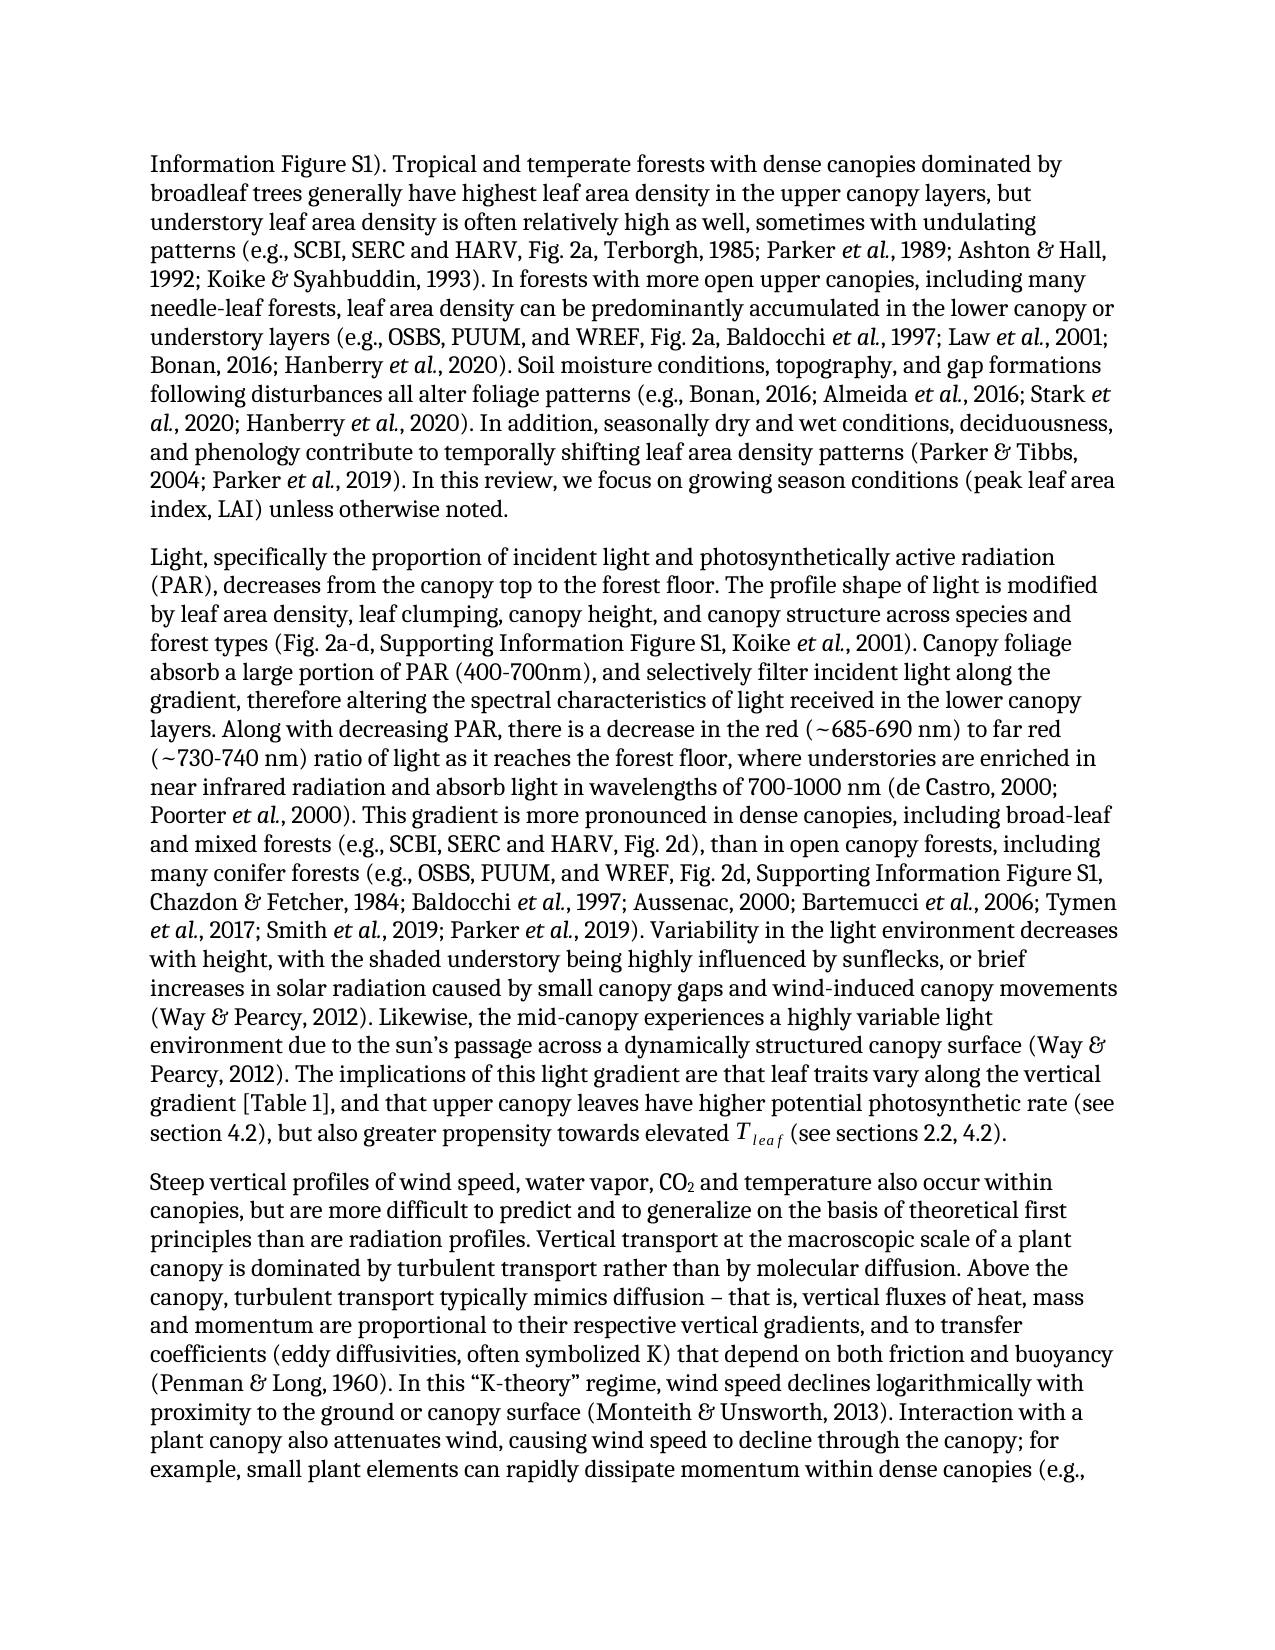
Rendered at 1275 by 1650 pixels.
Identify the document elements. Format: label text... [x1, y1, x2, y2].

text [150, 150, 1125, 524]
text Light, specifically the proportion of incident light and photosynthetically active radiation (PAR), decreases from the canopy top to the forest floor. The profile shape of light is modified by leaf area density, leaf clumping, canopy height, and canopy structure across species and forest types (Fig. 2a-d, Supporting Information Figure S1, Koike et al., 2001). Canopy foliage absorb a large portion of PAR (400-700nm), and selectively filter incident light along the gradient, therefore altering the spectral characteristics of light received in the lower canopy layers. Along with decreasing PAR, there is a decrease in the red (~685-690 nm) to far red (~730-740 nm) ratio of light as it reaches the forest floor, where understories are enriched in near infrared radiation and absorb light in wavelengths of 700-1000 nm (de Castro, 2000; Poorter et al., 2000). This gradient is more pronounced in dense canopies, including broad-leaf and mixed forests (e.g., SCBI, SERC and HARV, Fig. 2d), than in open canopy forests, including many conifer forests (e.g., OSBS, PUUM, and WREF, Fig. 2d, Supporting Information Figure S1, Chazdon & Fetcher, 1984; Baldocchi et al., 1997; Aussenac, 2000; Bartemucci et al., 2006; Tymen et al., 2017; Smith et al., 2019; Parker et al., 2019). Variability in the light environment decreases with height, with the shaded understory being highly influenced by sunflecks, or brief increases in solar radiation caused by small canopy gaps and wind-induced canopy movements (Way & Pearcy, 2012). Likewise, the mid-canopy experiences a highly variable light environment due to the sun’s passage across a dynamically structured canopy surface (Way & Pearcy, 2012). The implications of this light gradient are that leaf traits vary along the vertical gradient [Table 1], and that upper canopy leaves have higher potential photosynthetic rate (see section 4.2), but also greater propensity towards elevated (see sections 2.2, 4.2). [150, 542, 1125, 1149]
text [150, 1168, 1125, 1484]
